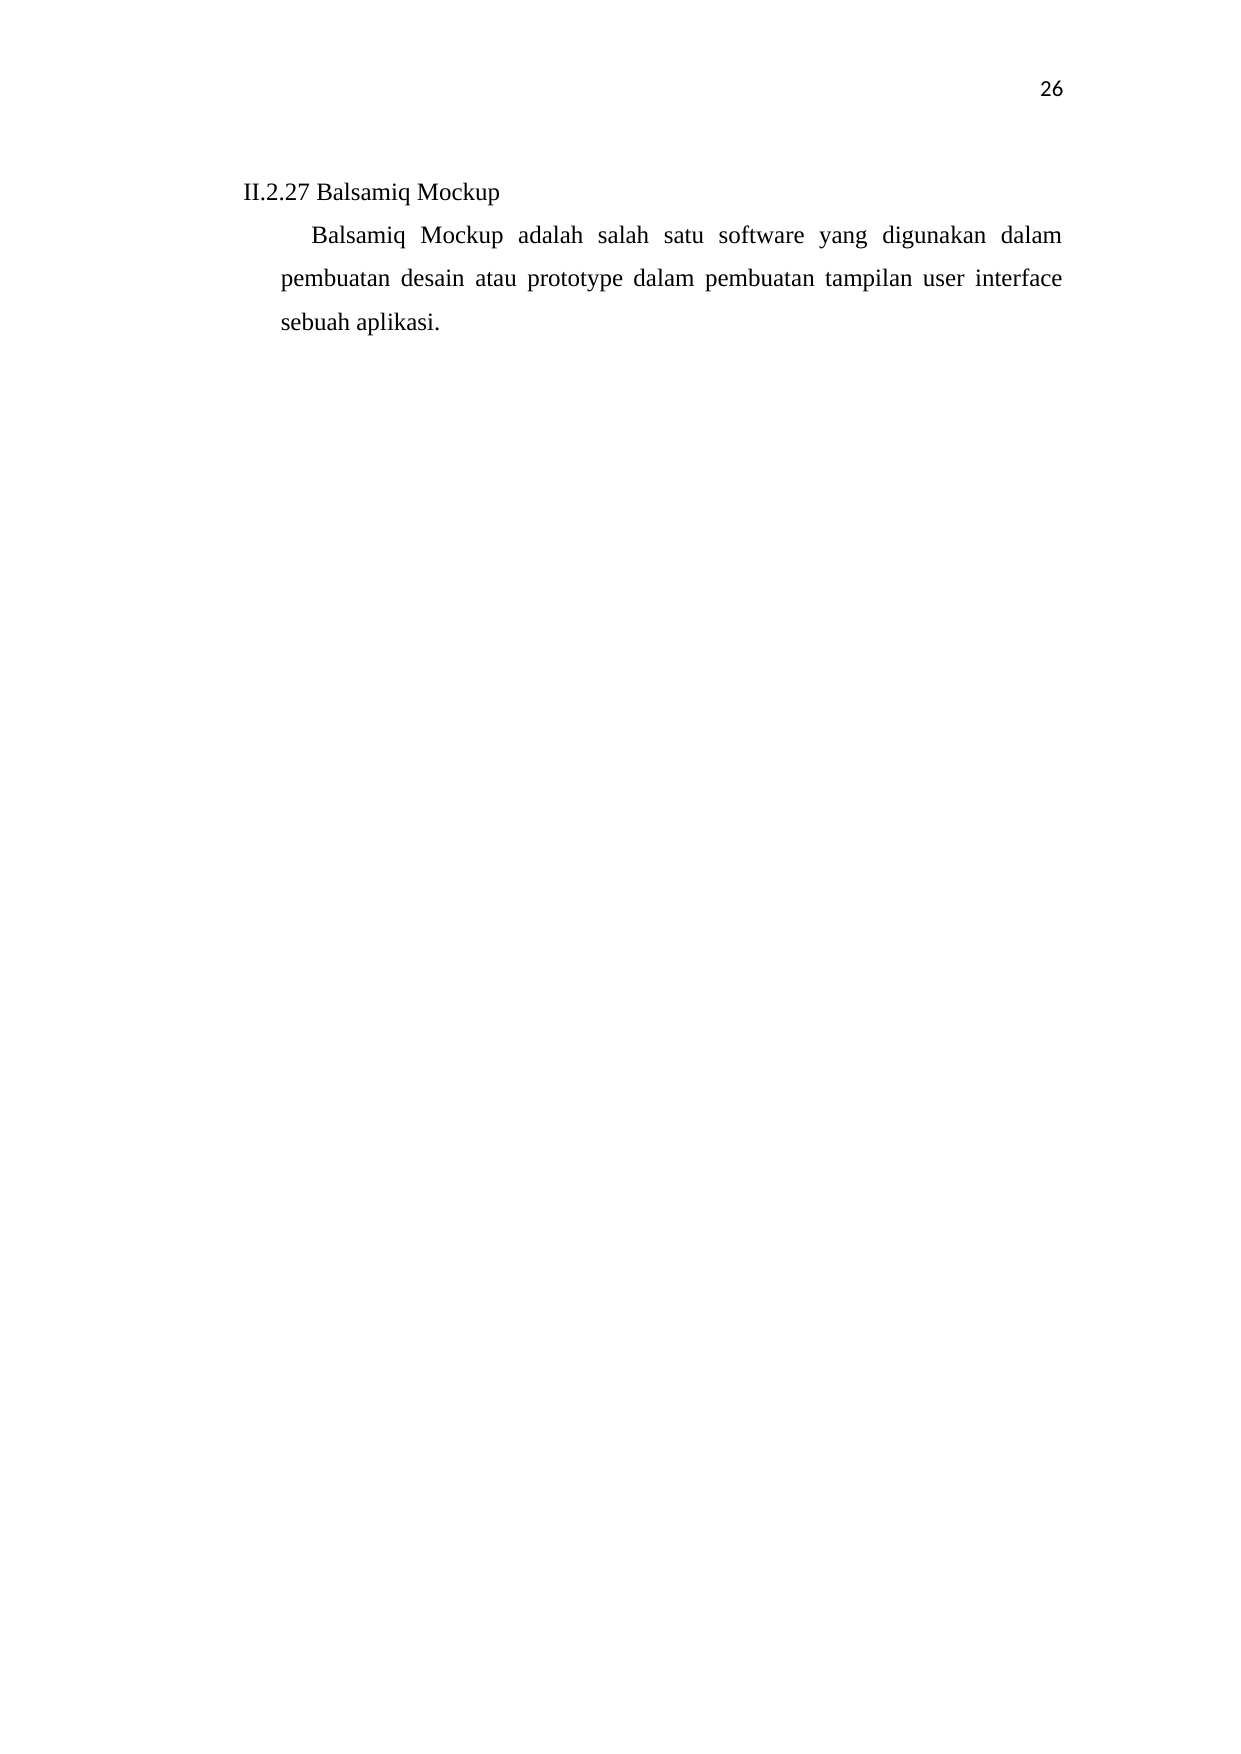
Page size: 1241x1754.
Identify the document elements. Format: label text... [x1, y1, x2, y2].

list Balsamiq Mockup adalah salah satu software yang digunakan dalam pembuatan desain atau prototype dalam pembuatan tampilan user interface sebuah aplikasi. [281, 220, 1063, 335]
subtitle Balsamiq Mockup [243, 177, 1063, 206]
